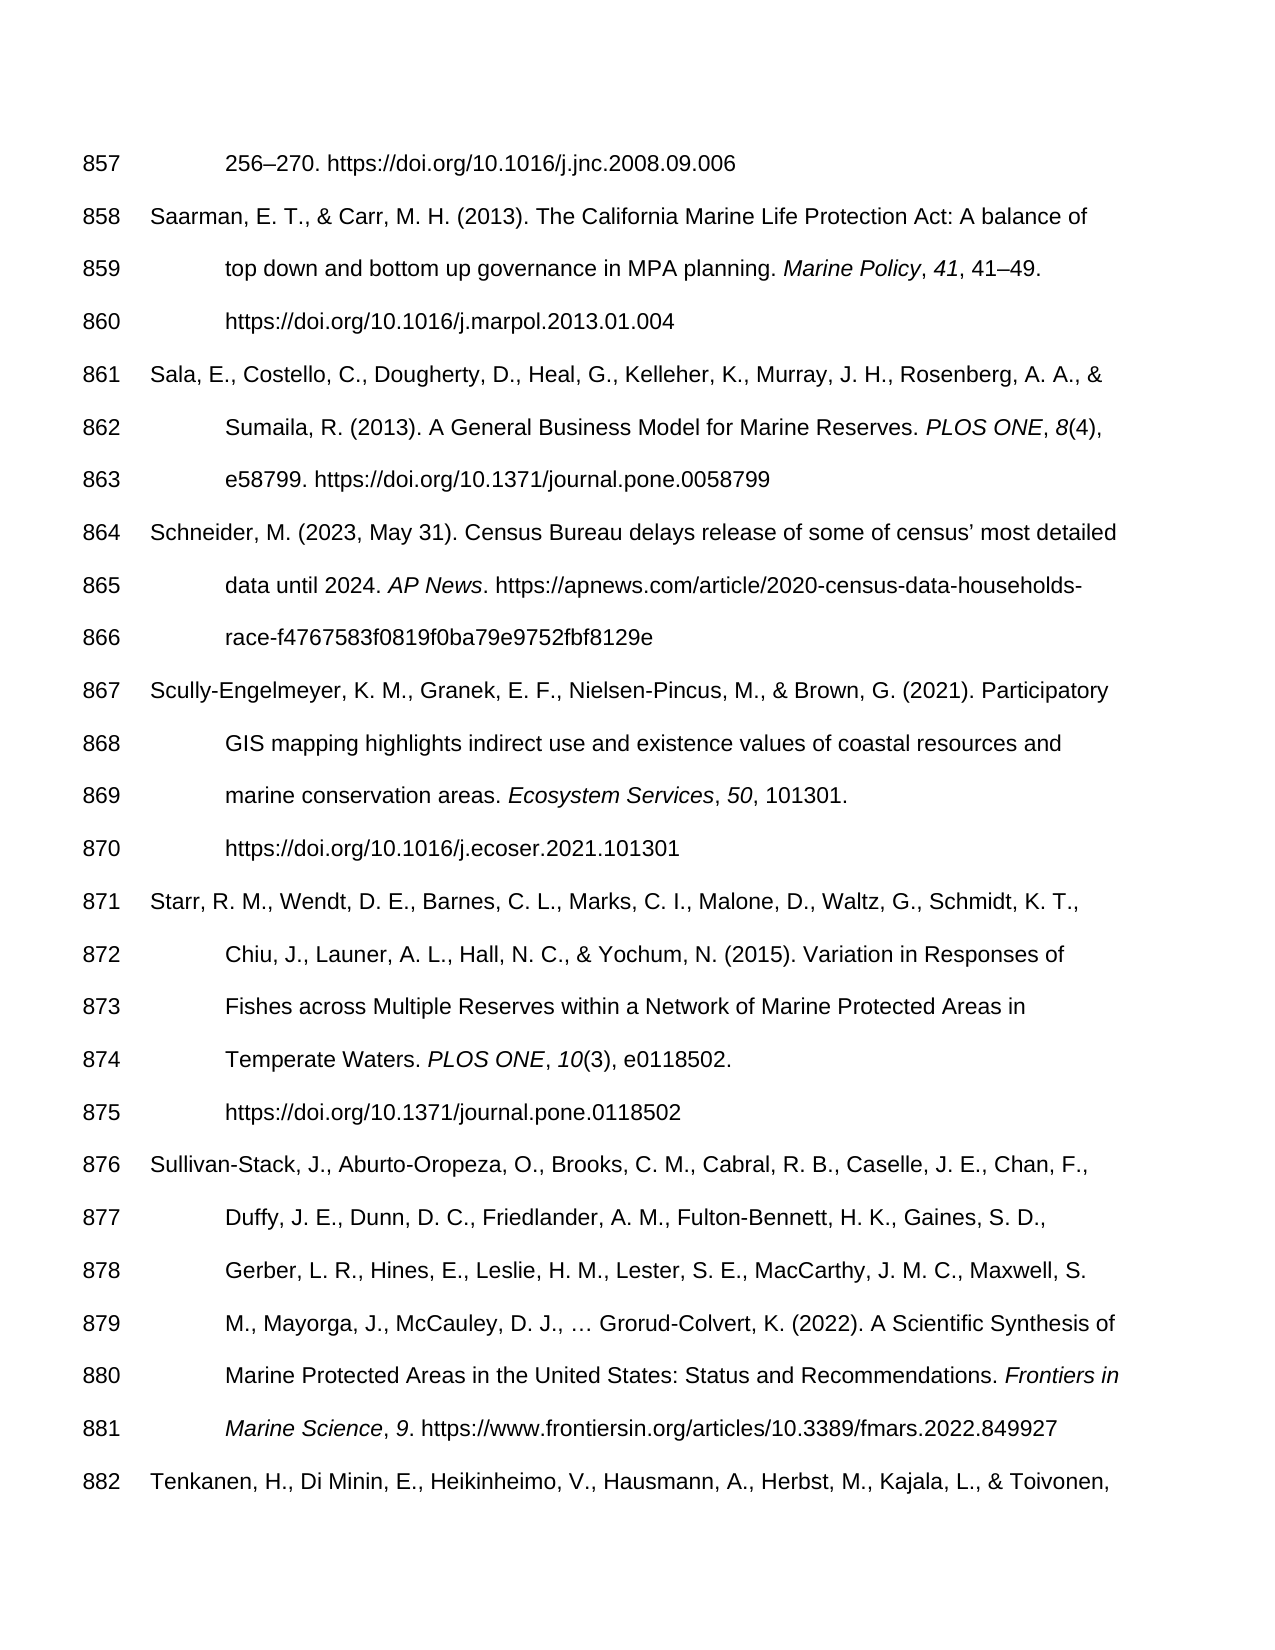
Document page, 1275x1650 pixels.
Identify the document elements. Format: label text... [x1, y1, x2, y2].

text Sullivan-Stack, J., Aburto-Oropeza, O., Brooks, C. M., Cabral, R. B., Caselle, J. E., Chan, F., Duffy, J. E., Dunn, D. C., Friedlander, A. M., Fulton-Bennett, H. K., Gaines, S. D., Gerber, L. R., Hines, E., Leslie, H. M., Lester, S. E., MacCarthy, J. M. C., Maxwell, S. M., Mayorga, J., McCauley, D. J., … Grorud-Colvert, K. (2022). A Scientific Synthesis of Marine Protected Areas in the United States: Status and Recommendations. Frontiers in Marine Science, 9. https://www.frontiersin.org/articles/10.3389/fmars.2022.849927 [150, 1151, 1125, 1441]
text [150, 1468, 1125, 1494]
text Saarman, E. T., & Carr, M. H. (2013). The California Marine Life Protection Act: A balance of top down and bottom up governance in MPA planning. Marine Policy, 41, 41–49. https://doi.org/10.1016/j.marpol.2013.01.004 [150, 203, 1125, 334]
text Sala, E., Costello, C., Dougherty, D., Heal, G., Kelleher, K., Murray, J. H., Rosenberg, A. A., & Sumaila, R. (2013). A General Business Model for Marine Reserves. PLOS ONE, 8(4), e58799. https://doi.org/10.1371/journal.pone.0058799 [150, 361, 1125, 493]
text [150, 150, 1125, 176]
text Schneider, M. (2023, May 31). Census Bureau delays release of some of census’ most detailed data until 2024. AP News. https://apnews.com/article/2020-census-data-households-race-f4767583f0819f0ba79e9752fbf8129e [150, 519, 1125, 651]
text Scully-Engelmeyer, K. M., Granek, E. F., Nielsen-Pincus, M., & Brown, G. (2021). Participatory GIS mapping highlights indirect use and existence values of coastal resources and marine conservation areas. Ecosystem Services, 50, 101301. https://doi.org/10.1016/j.ecoser.2021.101301 [150, 677, 1125, 862]
text Starr, R. M., Wendt, D. E., Barnes, C. L., Marks, C. I., Malone, D., Waltz, G., Schmidt, K. T., Chiu, J., Launer, A. L., Hall, N. C., & Yochum, N. (2015). Variation in Responses of Fishes across Multiple Reserves within a Network of Marine Protected Areas in Temperate Waters. PLOS ONE, 10(3), e0118502. https://doi.org/10.1371/journal.pone.0118502 [150, 888, 1125, 1125]
